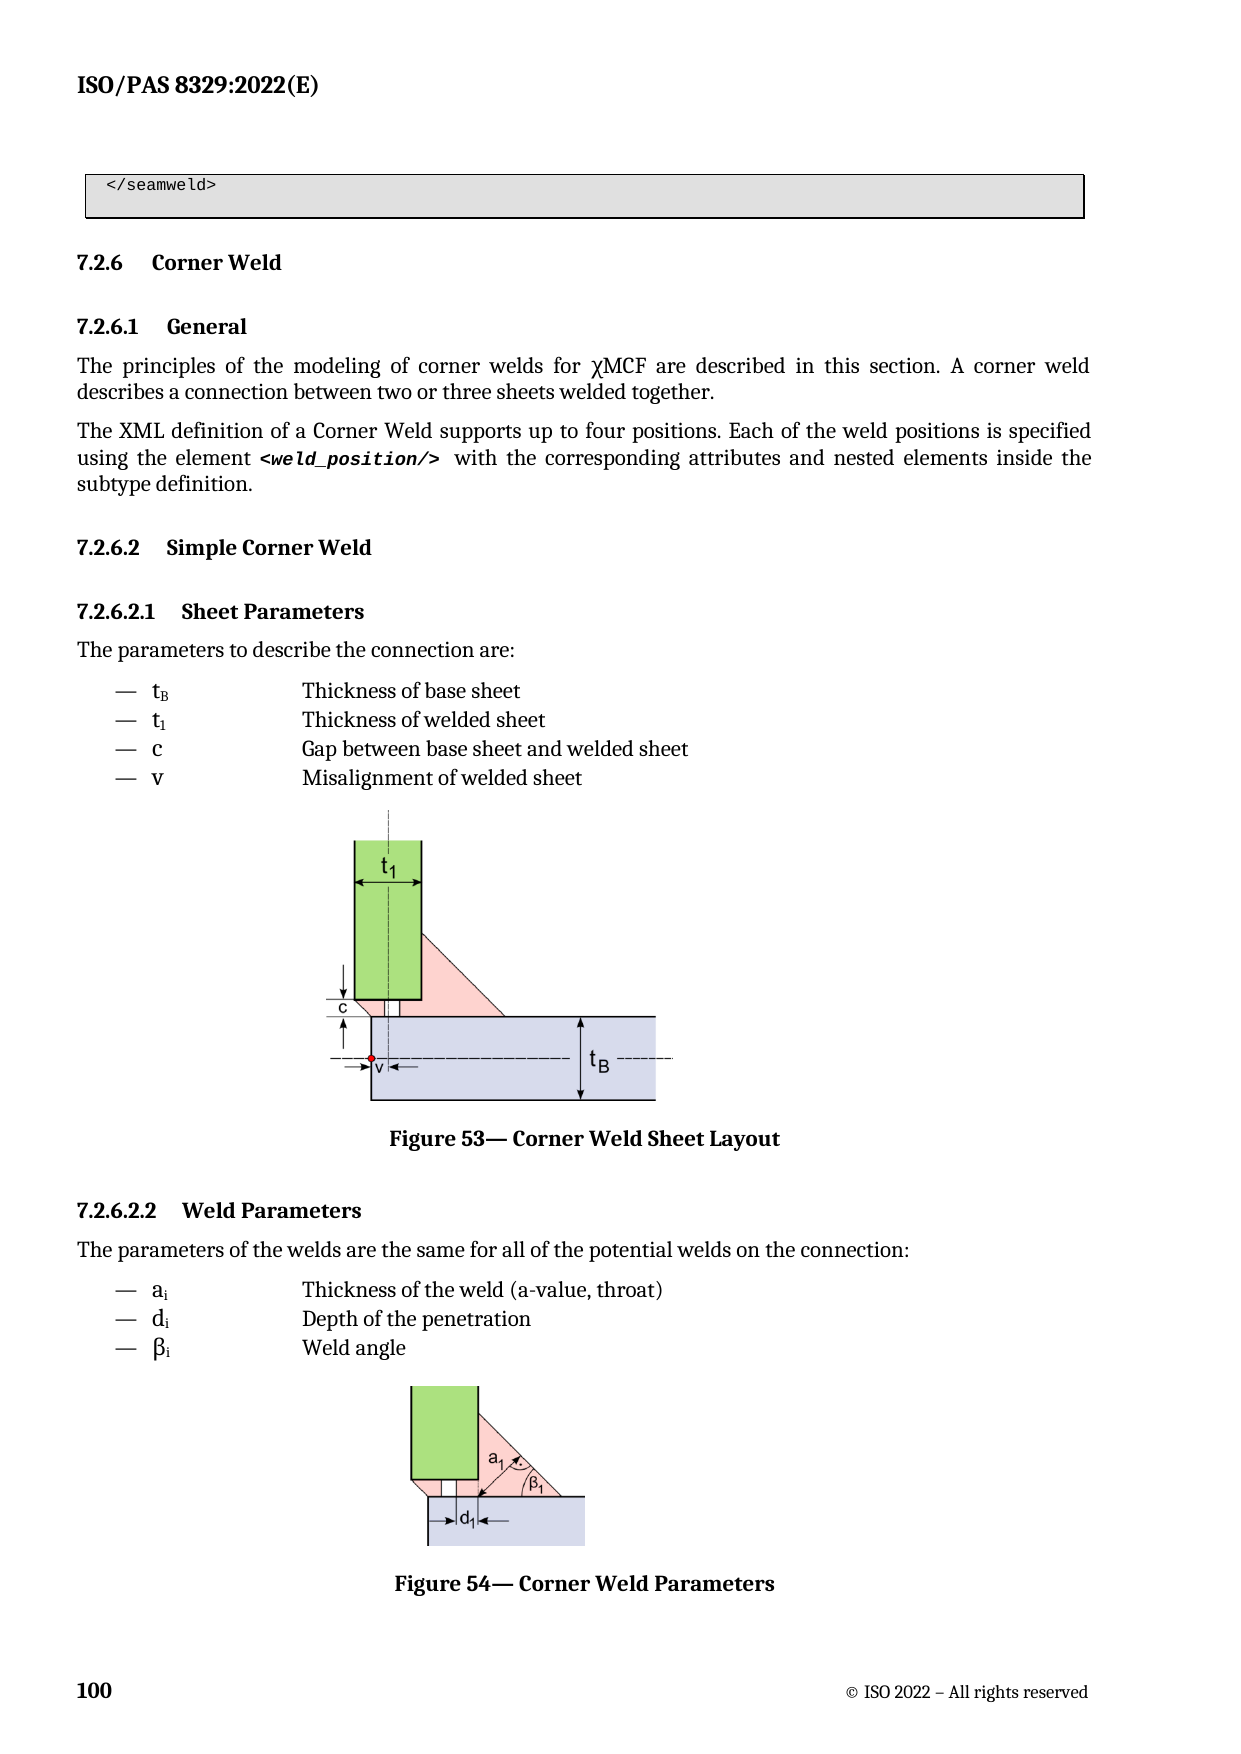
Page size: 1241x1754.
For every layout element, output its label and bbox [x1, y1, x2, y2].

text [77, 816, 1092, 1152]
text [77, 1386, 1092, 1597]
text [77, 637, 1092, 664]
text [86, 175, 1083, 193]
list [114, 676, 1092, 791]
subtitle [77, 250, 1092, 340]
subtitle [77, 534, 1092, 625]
picture [326, 810, 673, 1101]
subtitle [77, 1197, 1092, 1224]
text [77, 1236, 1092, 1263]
picture [410, 1386, 585, 1546]
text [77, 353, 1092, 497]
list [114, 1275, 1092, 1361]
